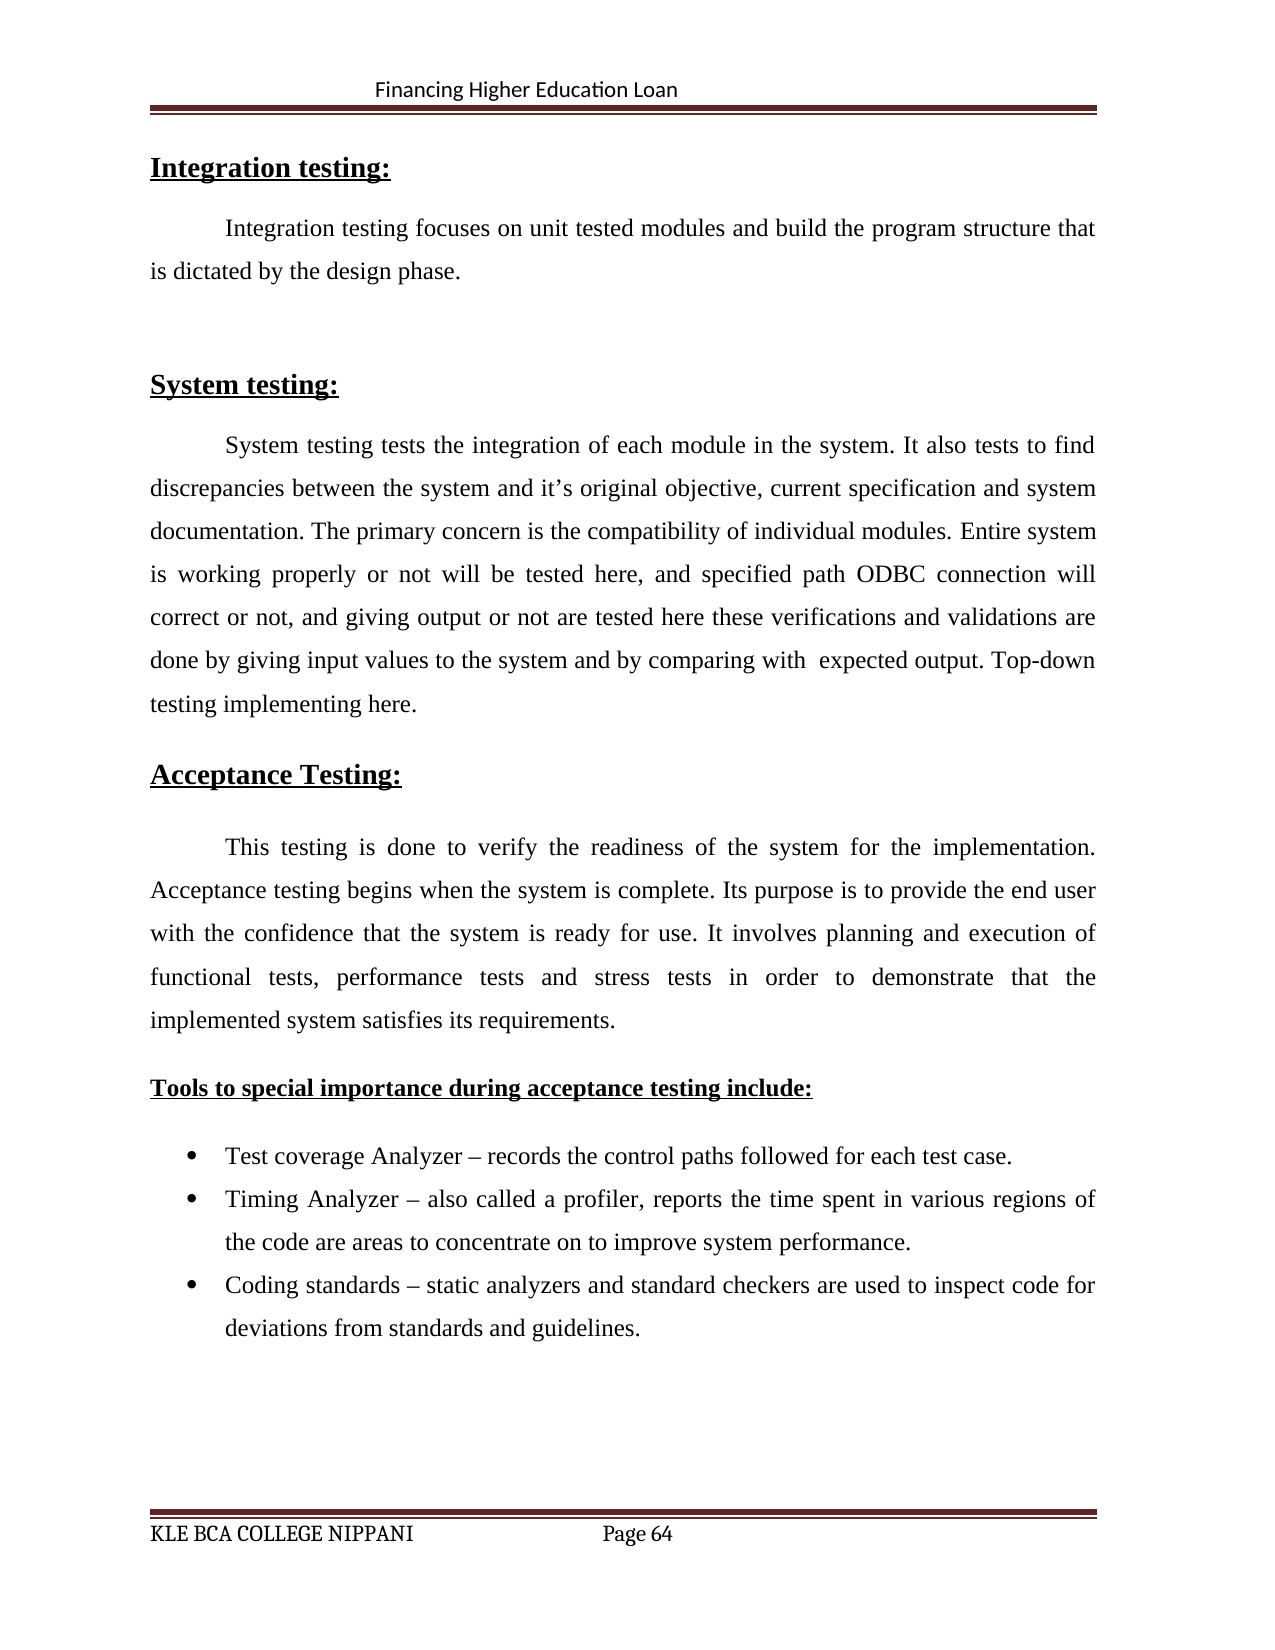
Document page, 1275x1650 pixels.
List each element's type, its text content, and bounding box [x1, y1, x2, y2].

text System testing: [150, 367, 1097, 401]
text Tools to special importance during acceptance testing include: [150, 1073, 1097, 1102]
subtitle Acceptance Testing: [150, 757, 1097, 790]
text Integration testing: [150, 150, 1097, 183]
text Integration testing focuses on unit tested modules and build the program structure that is dictated by the design phase. [150, 213, 1097, 285]
list Test coverage Analyzer – records the control paths followed for each test case. [187, 1141, 1097, 1170]
text This testing is done to verify the readiness of the system for the implementation. Acceptance testing begins when the system is complete. Its purpose is to provide the end user with the confidence that the system is ready for use. It involves planning and execution of functional tests, performance tests and stress tests in order to demonstrate that the implemented system satisfies its requirements. [150, 832, 1097, 1033]
list Timing Analyzer – also called a profiler, reports the time spent in various regions of the code are areas to concentrate on to improve system performance. [187, 1184, 1097, 1256]
text System testing tests the integration of each module in the system. It also tests to find discrepancies between the system and it’s original objective, current specification and system documentation. The primary concern is the compatibility of individual modules. Entire system is working properly or not will be tested here, and specified path ODBC connection will correct or not, and giving output or not are tested here these verifications and validations are done by giving input values to the system and by comparing with expected output. Top-down testing implementing here. [150, 430, 1097, 717]
list Coding standards – static analyzers and standard checkers are used to inspect code for deviations from standards and guidelines. [187, 1270, 1097, 1342]
